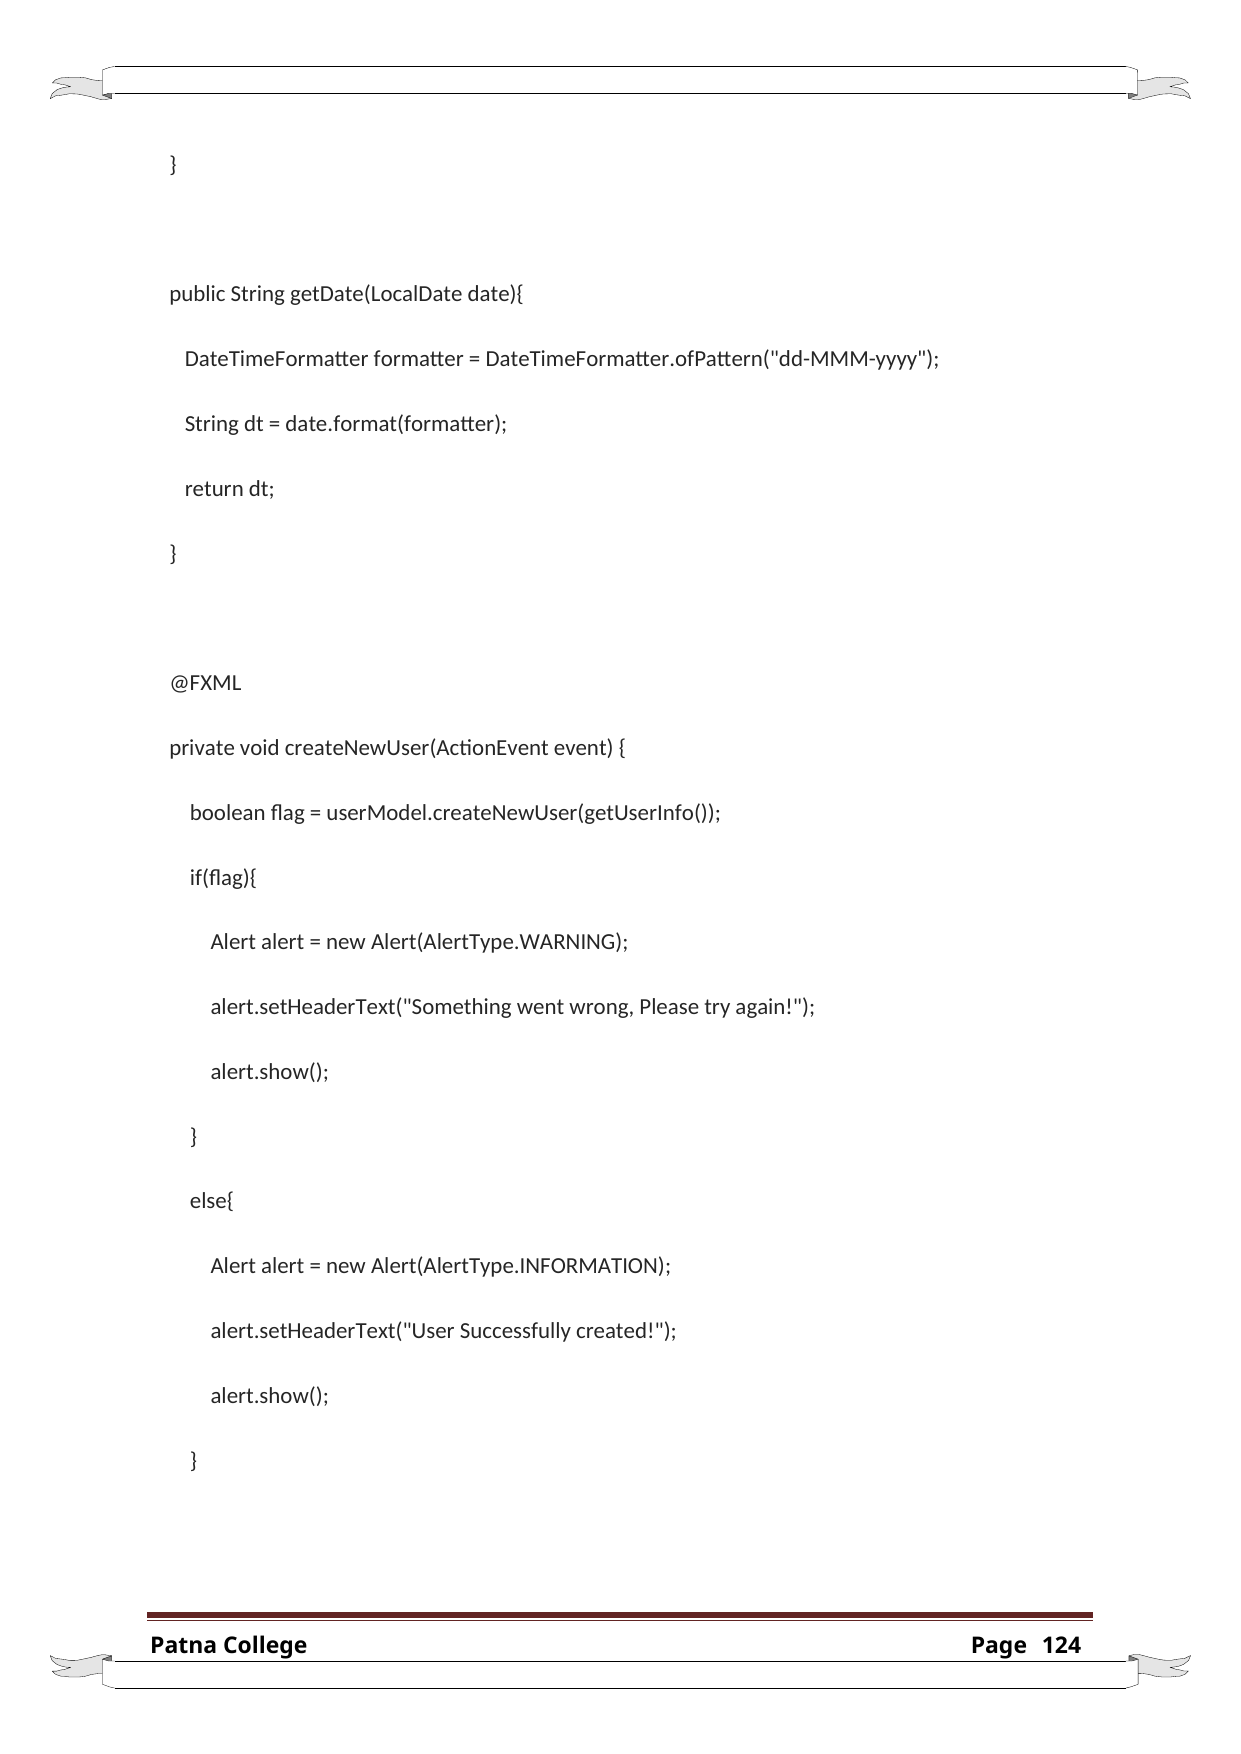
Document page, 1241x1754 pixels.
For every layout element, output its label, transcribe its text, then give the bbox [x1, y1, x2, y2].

text String dt = date.format(formatter); [148, 409, 1090, 437]
text } [148, 1122, 1090, 1150]
text Alert alert = new Alert(AlertType.WARNING); [148, 927, 1090, 956]
text } [148, 1446, 1090, 1474]
text boolean flag = userModel.createNewUser(getUserInfo()); [148, 798, 1090, 826]
text alert.setHeaderText("Something went wrong, Please try again!"); [148, 992, 1090, 1020]
text DateTimeFormatter formatter = DateTimeFormatter.ofPattern("dd-MMM-yyyy"); [148, 344, 1090, 372]
text } [148, 150, 1090, 178]
text @FXML [148, 668, 1090, 696]
text return dt; [148, 474, 1090, 502]
text alert.setHeaderText("User Successfully created!"); [148, 1316, 1090, 1344]
text private void createNewUser(ActionEvent event) { [148, 733, 1090, 761]
text } [148, 539, 1090, 567]
text public String getDate(LocalDate date){ [148, 279, 1090, 308]
text Alert alert = new Alert(AlertType.INFORMATION); [148, 1251, 1090, 1279]
text if(flag){ [148, 863, 1090, 891]
text else{ [148, 1187, 1090, 1215]
text alert.show(); [148, 1057, 1090, 1085]
text alert.show(); [148, 1381, 1090, 1409]
